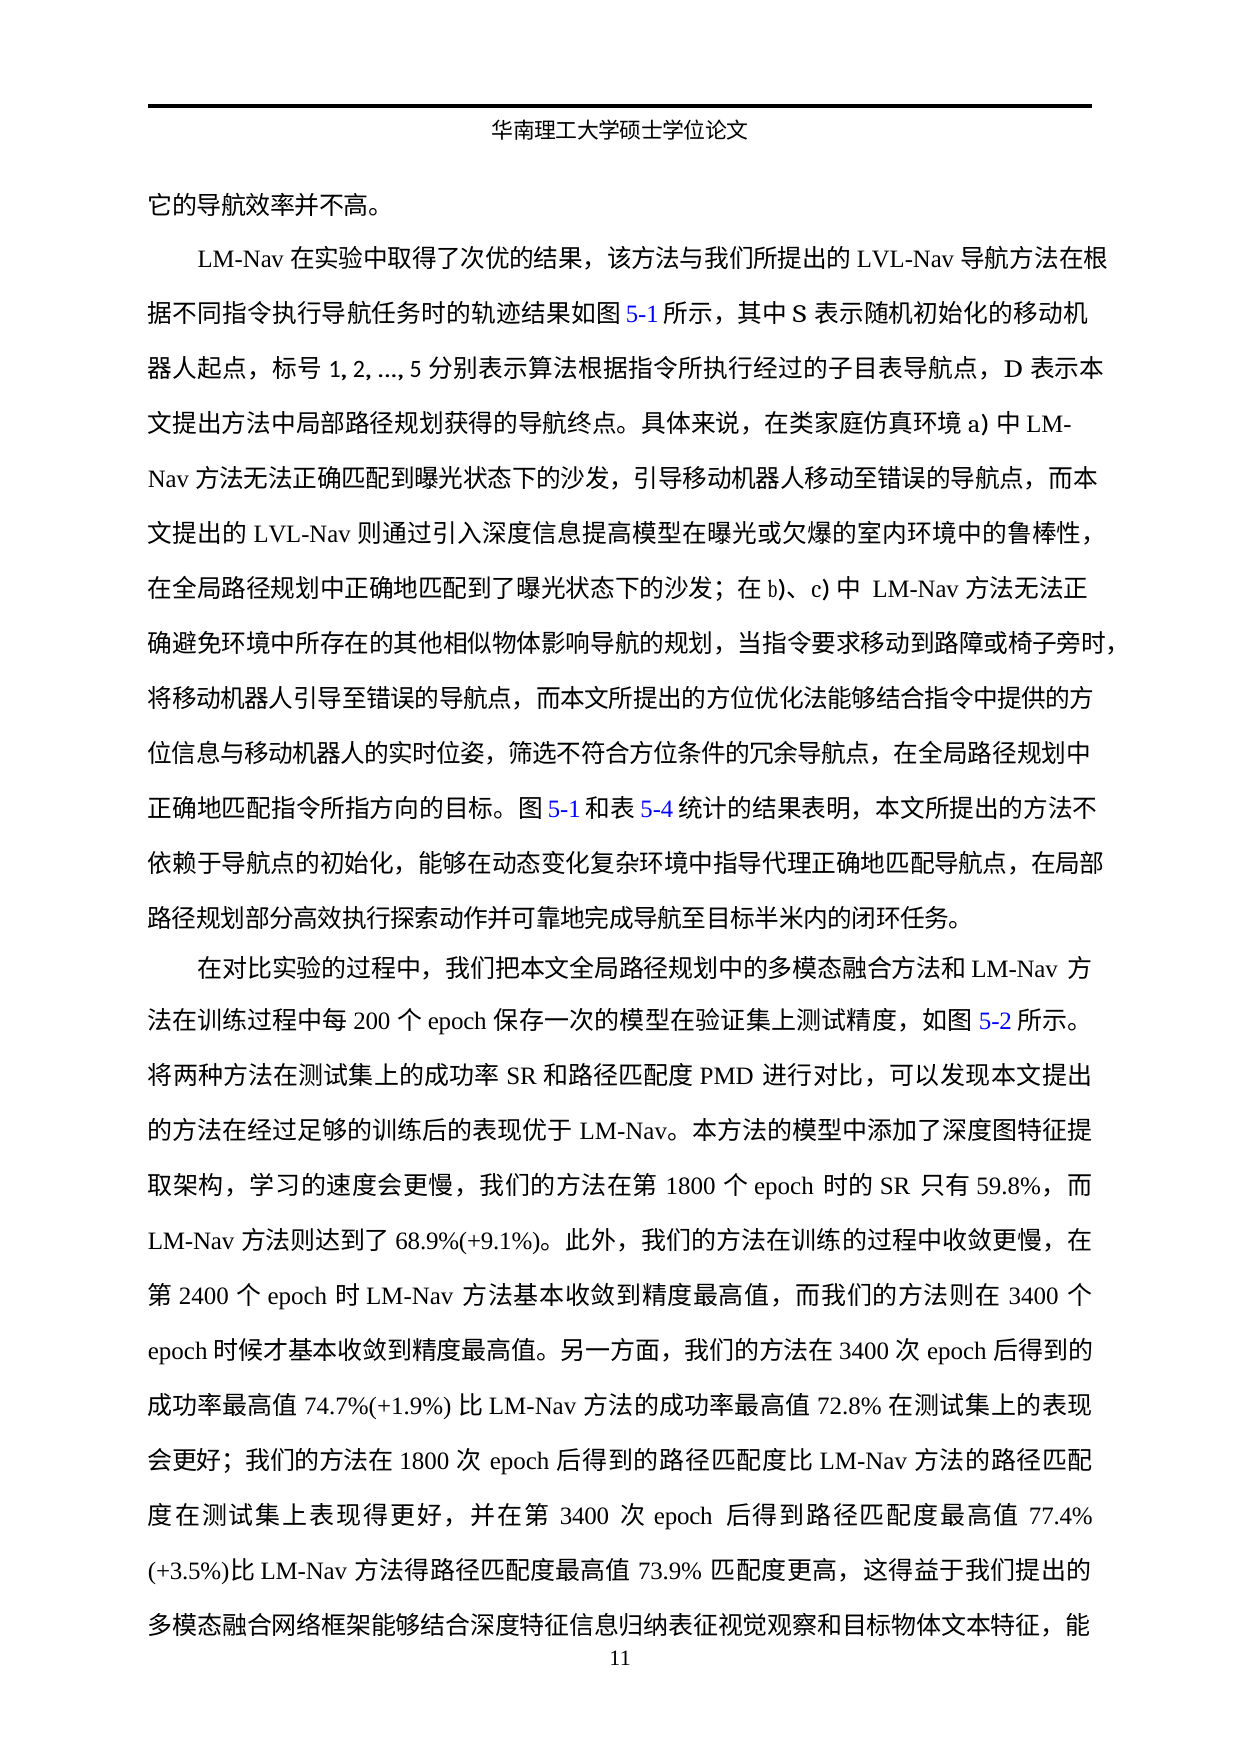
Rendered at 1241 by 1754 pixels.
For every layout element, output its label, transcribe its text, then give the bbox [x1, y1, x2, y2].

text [148, 1000, 1093, 1642]
text 它的导航效率并不高。 [148, 185, 1152, 221]
text LM-Nav 在实验中取得了次优的结果，该方法与我们所提出的 LVL-Nav 导航方法在根据不同指令执行导航任务时的轨迹结果如图5-1所示，其中 S 表示随机初始化的移动机器人起点，标号 1, 2, ..., 5 分别表示算法根据指令所执行经过的子目表导航点，D 表示本文提出方法中局部路径规划获得的导航终点。具体来说，在类家庭仿真环境 a) 中 LM-Nav 方法无法正确匹配到曝光状态下的沙发，引导移动机器人移动至错误的导航点，而本文提出的 LVL-Nav 则通过引入深度信息提高模型在曝光或欠爆的室内环境中的鲁棒性，在全局路径规划中正确地匹配到了曝光状态下的沙发；在b)、c) 中LM-Nav 方法无法正确避免环境中所存在的其他相似物体影响导航的规划，当指令要求移动到路障或椅子旁时，将移动机器人引导至错误的导航点，而本文所提出的方位优化法能够结合指令中提供的方位信息与移动机器人的实时位姿，筛选不符合方位条件的冗余导航点，在全局路径规划中正确地匹配指令所指方向的目标。图5-1和表5-4统计的结果表明，本文所提出的方法不依赖于导航点的初始化，能够在动态变化复杂环境中指导代理正确地匹配导航点，在局部路径规划部分高效执行探索动作并可靠地完成导航至目标半米内的闭环任务。 [148, 238, 1111, 934]
text 在对比实验的过程中，我们把本文全局路径规划中的多模态融合方法和LM-Nav 方 [197, 953, 1152, 983]
text 华南理工大学硕士学位论文 [133, 74, 1108, 145]
